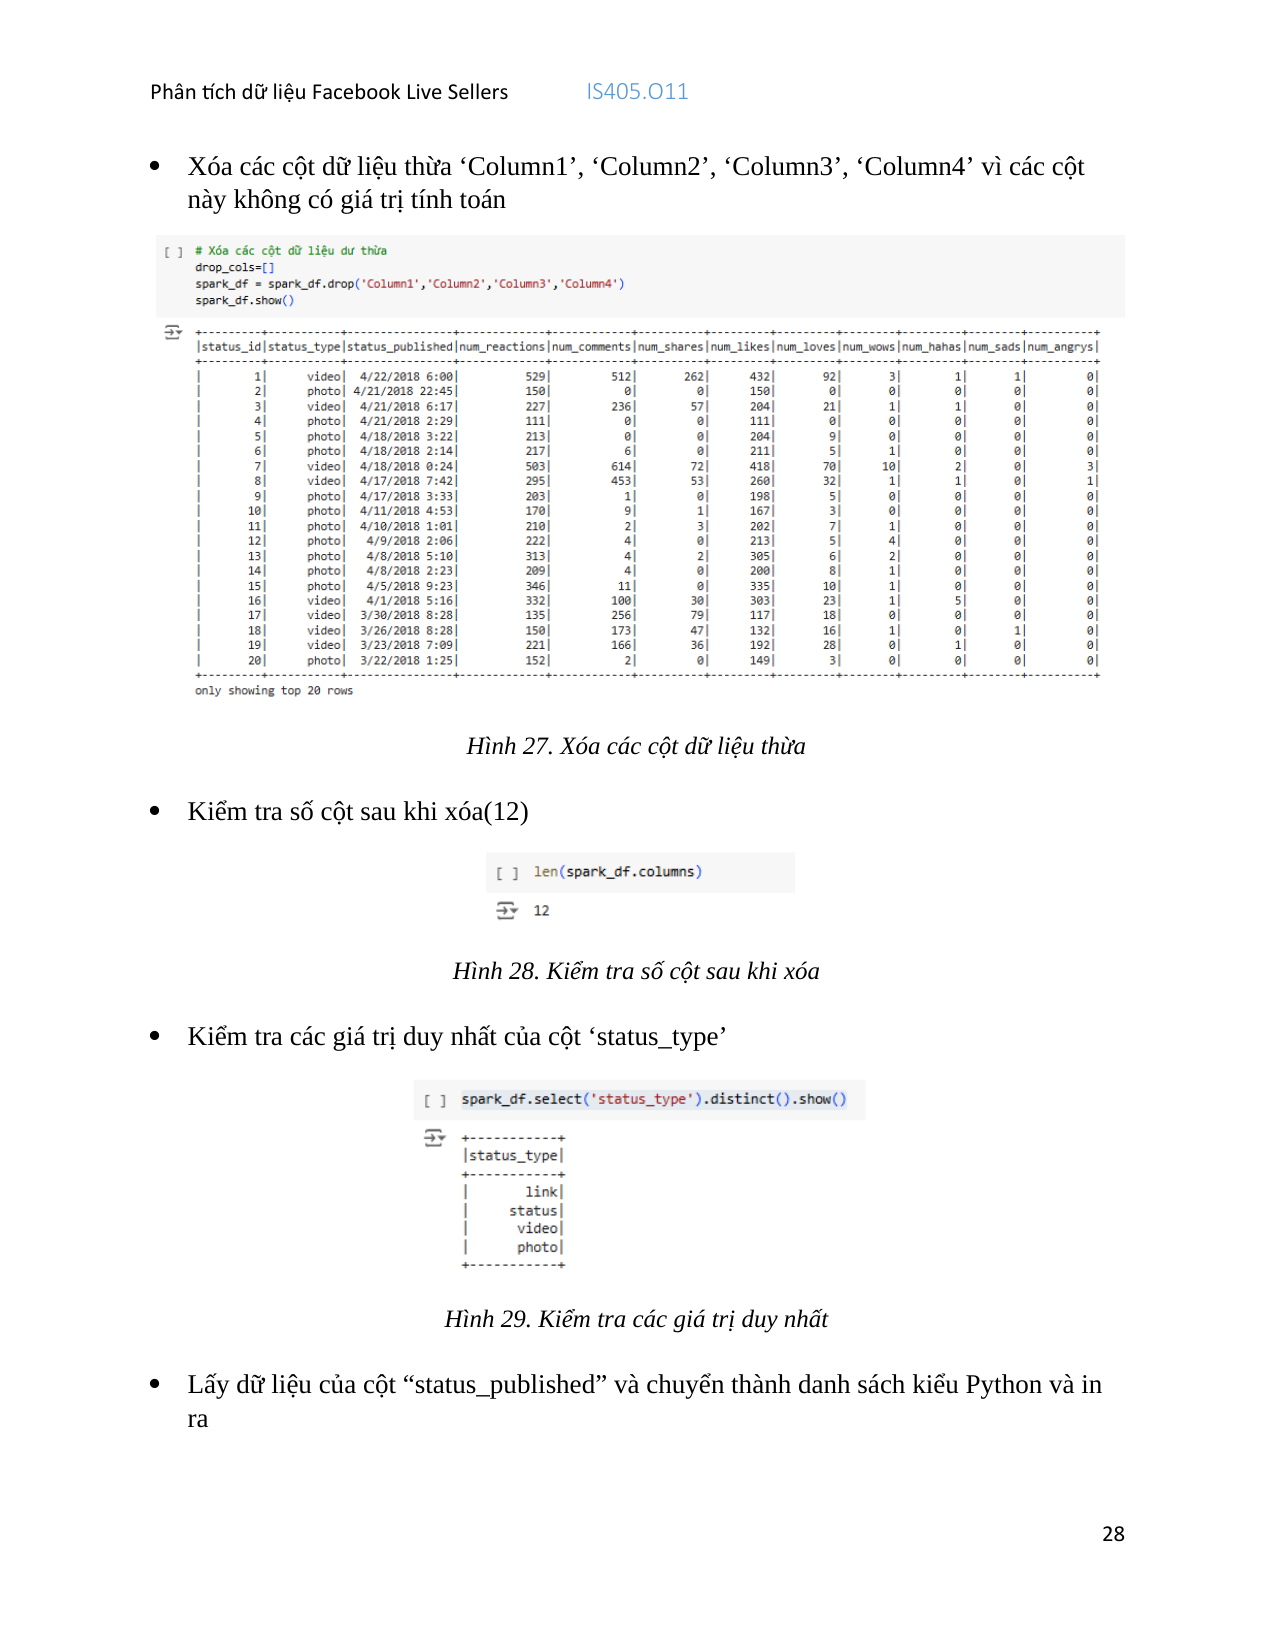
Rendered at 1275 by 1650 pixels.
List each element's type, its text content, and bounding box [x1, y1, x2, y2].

picture [409, 1070, 866, 1286]
list Kiểm tra số cột sau khi xóa(12) [150, 795, 1125, 827]
list Kiểm tra các giá trị duy nhất của cột ‘status_type’ [150, 1020, 1125, 1051]
list Lấy dữ liệu của cột “status_published” và chuyển thành danh sách kiểu Python và in ra [150, 1368, 1125, 1433]
picture [150, 233, 1125, 713]
list Xóa các cột dữ liệu thừa ‘Column1’, ‘Column2’, ‘Column3’, ‘Column4’ vì các cột này không có giá trị tính toán [150, 150, 1125, 215]
picture [480, 845, 796, 937]
